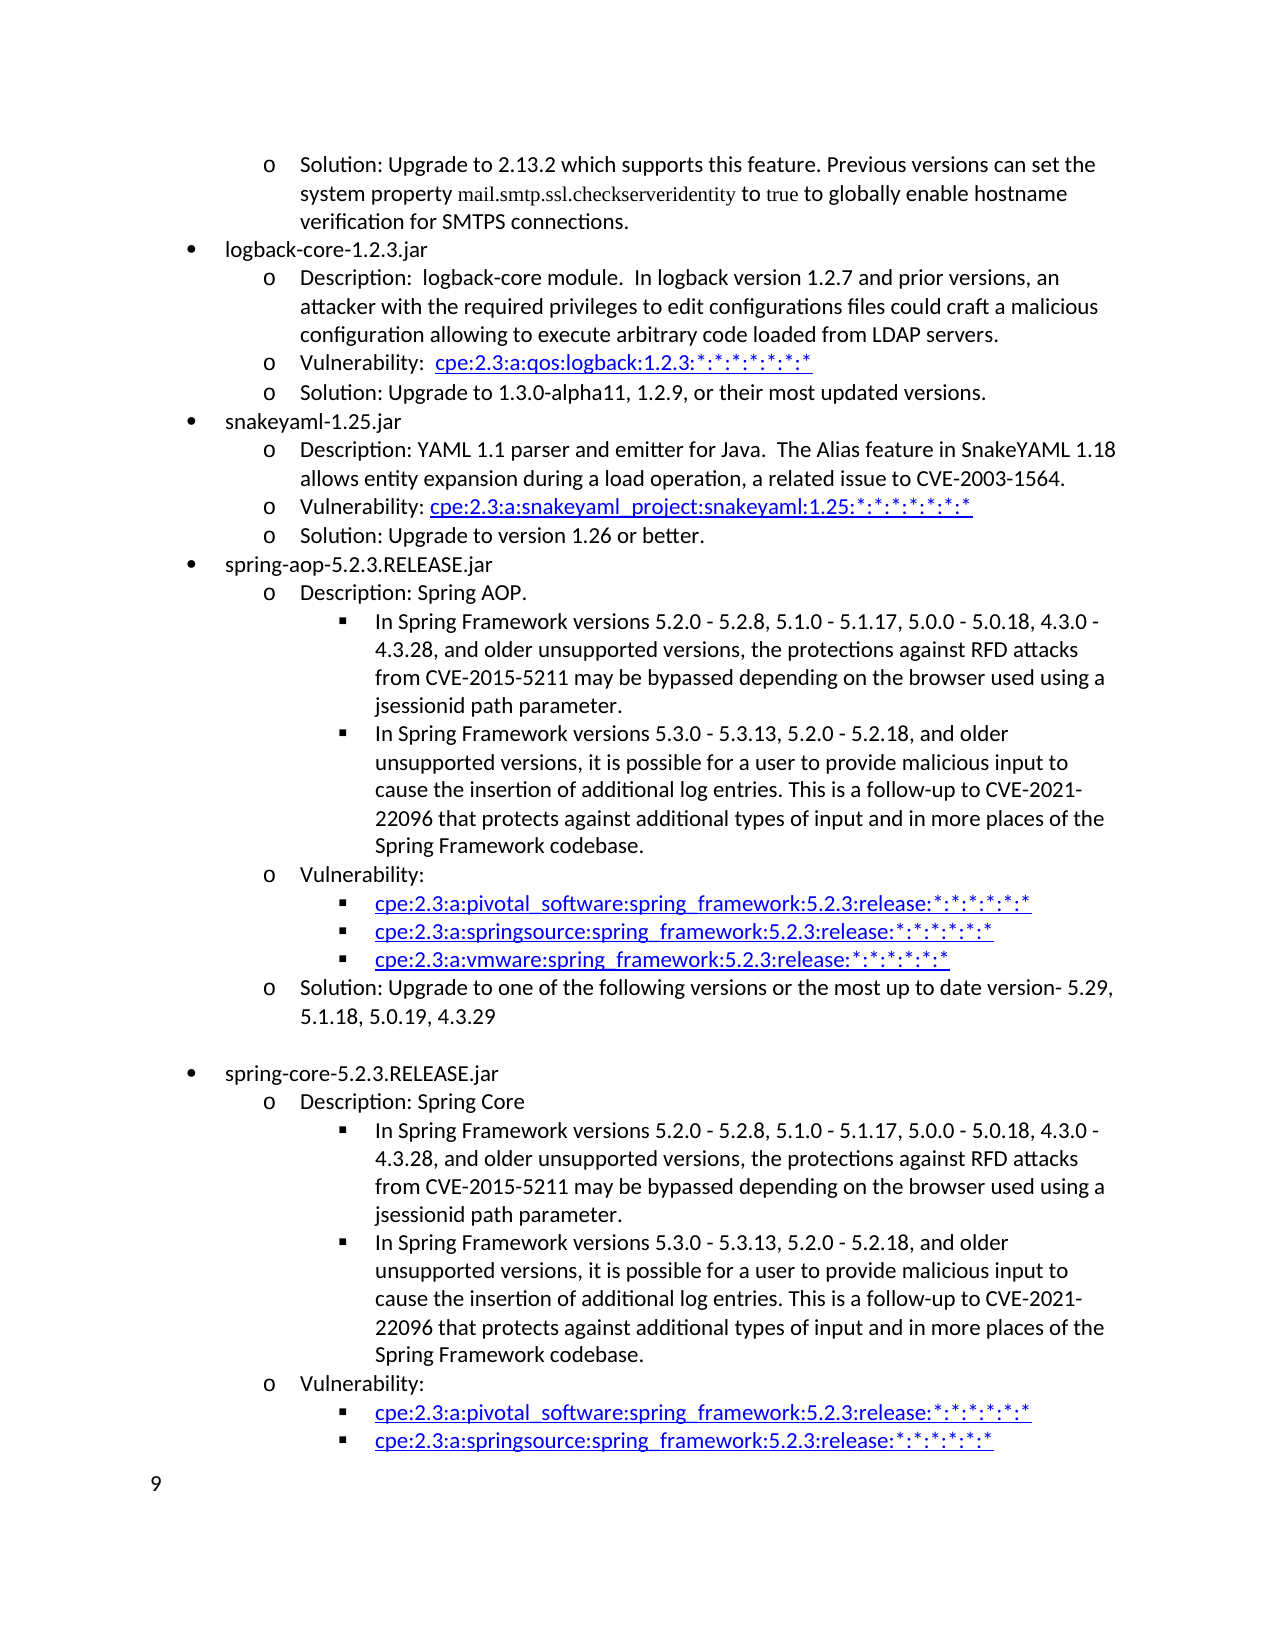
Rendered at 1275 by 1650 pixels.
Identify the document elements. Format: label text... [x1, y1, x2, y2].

list Vulnerability: [262, 860, 1125, 889]
list snakeyaml-1.25.jar [187, 407, 1125, 435]
list Description: Spring AOP. [262, 578, 1125, 607]
list In Spring Framework versions 5.2.0 - 5.2.8, 5.1.0 - 5.1.17, 5.0.0 - 5.0.18, 4.3.0 - 4.3.28, and older unsupported versions, the protections against RFD attacks from CVE-2015-5211 may be bypassed depending on the browser used using a jsessionid path parameter. [337, 1175, 1125, 1287]
list In Spring Framework versions 5.3.0 - 5.3.13, 5.2.0 - 5.2.18, and older unsupported versions, it is possible for a user to provide malicious input to cause the insertion of additional log entries. This is a follow-up to CVE-2021-22096 that protects against additional types of input and in more places of the Spring Framework codebase. [337, 1287, 1125, 1427]
list Solution: Upgrade to 2.13.2 which supports this feature. Previous versions can set the system property mail.smtp.ssl.checkserveridentity to true to globally enable hostname verification for SMTPS connections. [262, 150, 1125, 235]
list In Spring Framework versions 5.3.0 - 5.3.13, 5.2.0 - 5.2.18, and older unsupported versions, it is possible for a user to provide malicious input to cause the insertion of additional log entries. This is a follow-up to CVE-2021-22096 that protects against additional types of input and in more places of the Spring Framework codebase. [337, 719, 1125, 860]
list logback-core-1.2.3.jar [187, 235, 1125, 263]
list cpe:2.3:a:pivotal_software:spring_framework:5.2.3:release:*:*:*:*:*:* [337, 889, 1125, 917]
list Vulnerability: cpe:2.3:a:snakeyaml_project:snakeyaml:1.25:*:*:*:*:*:*:* [262, 492, 1125, 521]
list Solution: Upgrade to 1.3.0-alpha11, 1.2.9, or their most updated versions. [262, 378, 1125, 407]
list Description: Spring Core [262, 1116, 1125, 1146]
list Description: logback-core module. In logback version 1.2.7 and prior versions, an attacker with the required privileges to edit configurations files could craft a malicious configuration allowing to execute arbitrary code loaded from LDAP servers. [262, 263, 1125, 348]
list spring-aop-5.2.3.RELEASE.jar [187, 550, 1125, 578]
list In Spring Framework versions 5.2.0 - 5.2.8, 5.1.0 - 5.1.17, 5.0.0 - 5.0.18, 4.3.0 - 4.3.28, and older unsupported versions, the protections against RFD attacks from CVE-2015-5211 may be bypassed depending on the browser used using a jsessionid path parameter. [337, 607, 1125, 719]
list Solution: Upgrade to one of the following versions or the most up to date version- 5.29, 5.1.18, 5.0.19, 4.3.29 [262, 973, 1125, 1030]
list Solution: Upgrade to version 1.26 or better. [262, 521, 1125, 550]
list Vulnerability: cpe:2.3:a:qos:logback:1.2.3:*:*:*:*:*:*:* [262, 348, 1125, 378]
list cpe:2.3:a:springsource:spring_framework:5.2.3:release:*:*:*:*:*:* [337, 917, 1125, 945]
list Vulnerability: [262, 1427, 1125, 1456]
list spring-core-5.2.3.RELEASE.jar [187, 1059, 1125, 1087]
list Description: YAML 1.1 parser and emitter for Java. The Alias feature in SnakeYAML 1.18 allows entity expansion during a load operation, a related issue to CVE-2003-1564. [262, 435, 1125, 492]
list cpe:2.3:a:vmware:spring_framework:5.2.3:release:*:*:*:*:*:* [337, 945, 1125, 973]
